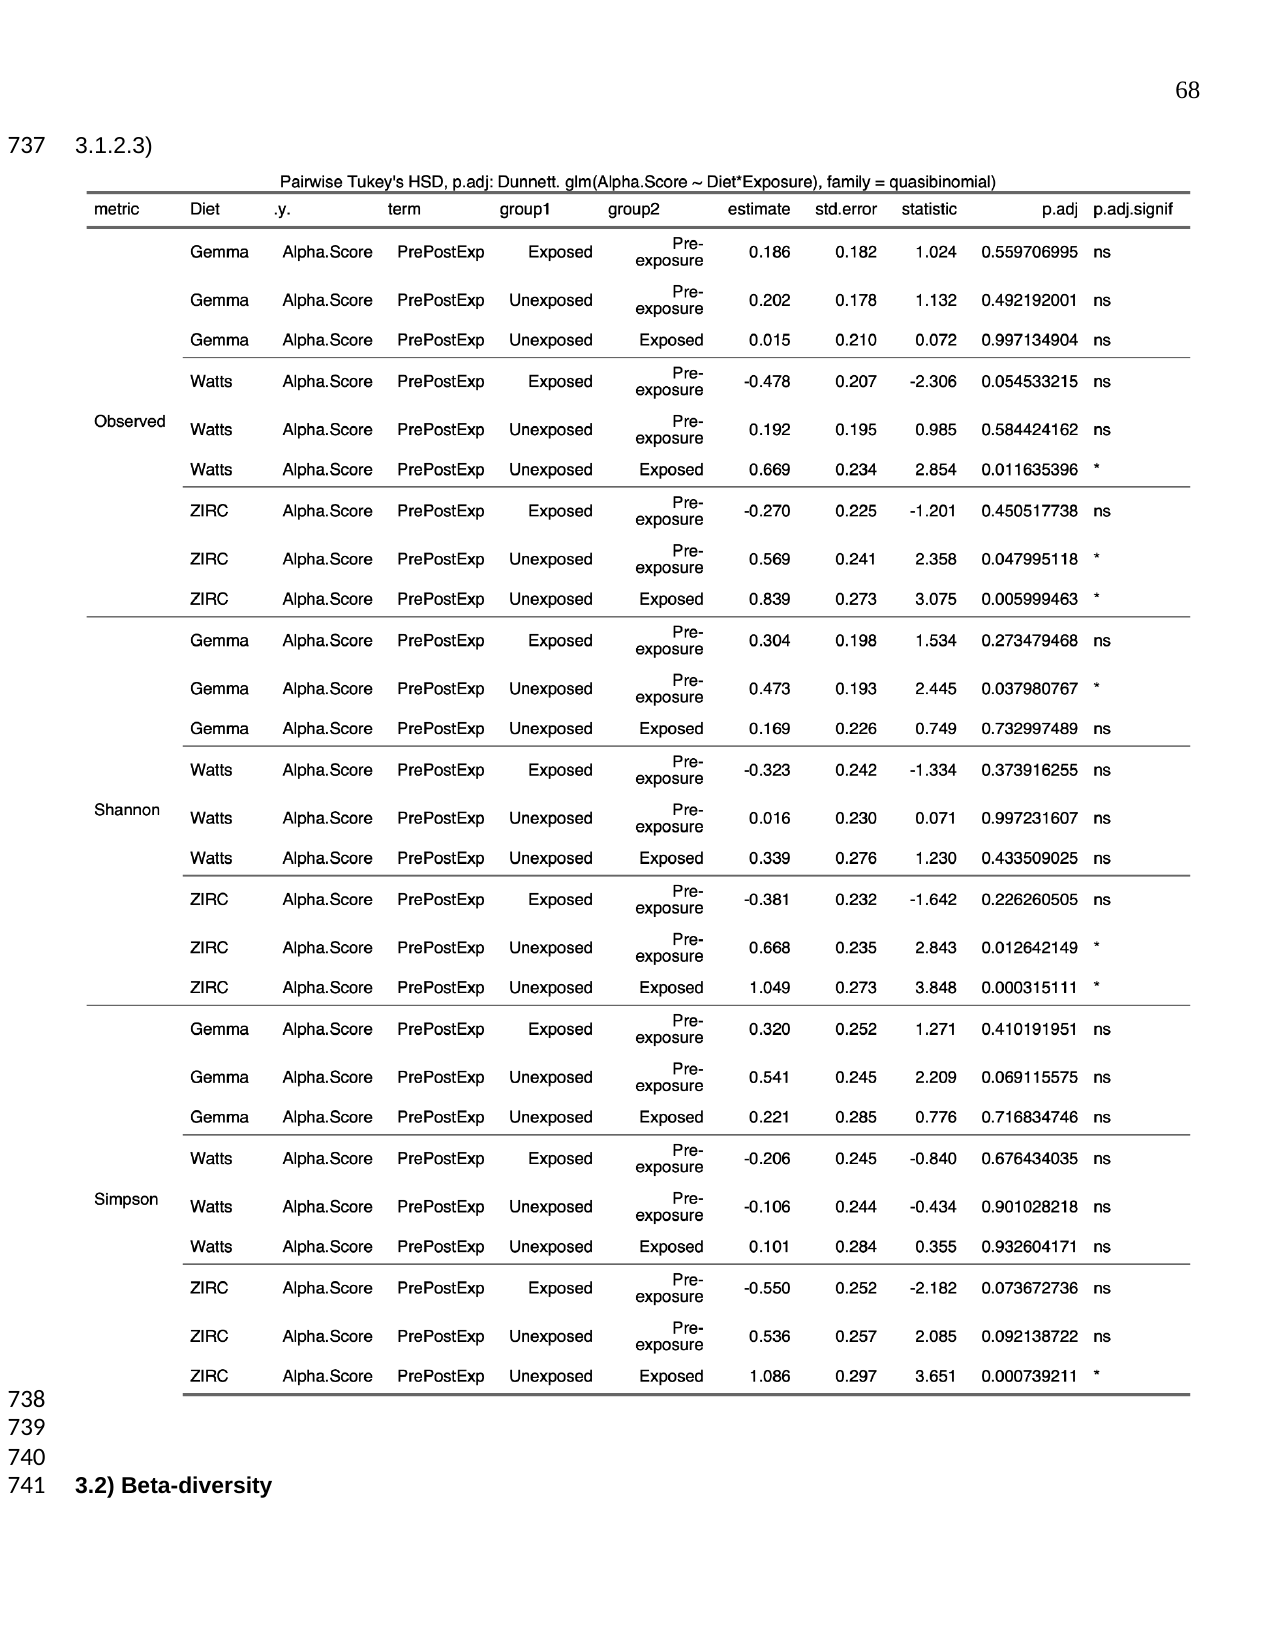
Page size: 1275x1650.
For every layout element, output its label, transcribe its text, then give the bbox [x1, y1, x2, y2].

text 3.2) Beta-diversity [75, 1472, 1200, 1498]
picture [75, 163, 1200, 1407]
text 3.1.2.3) [75, 132, 1200, 163]
